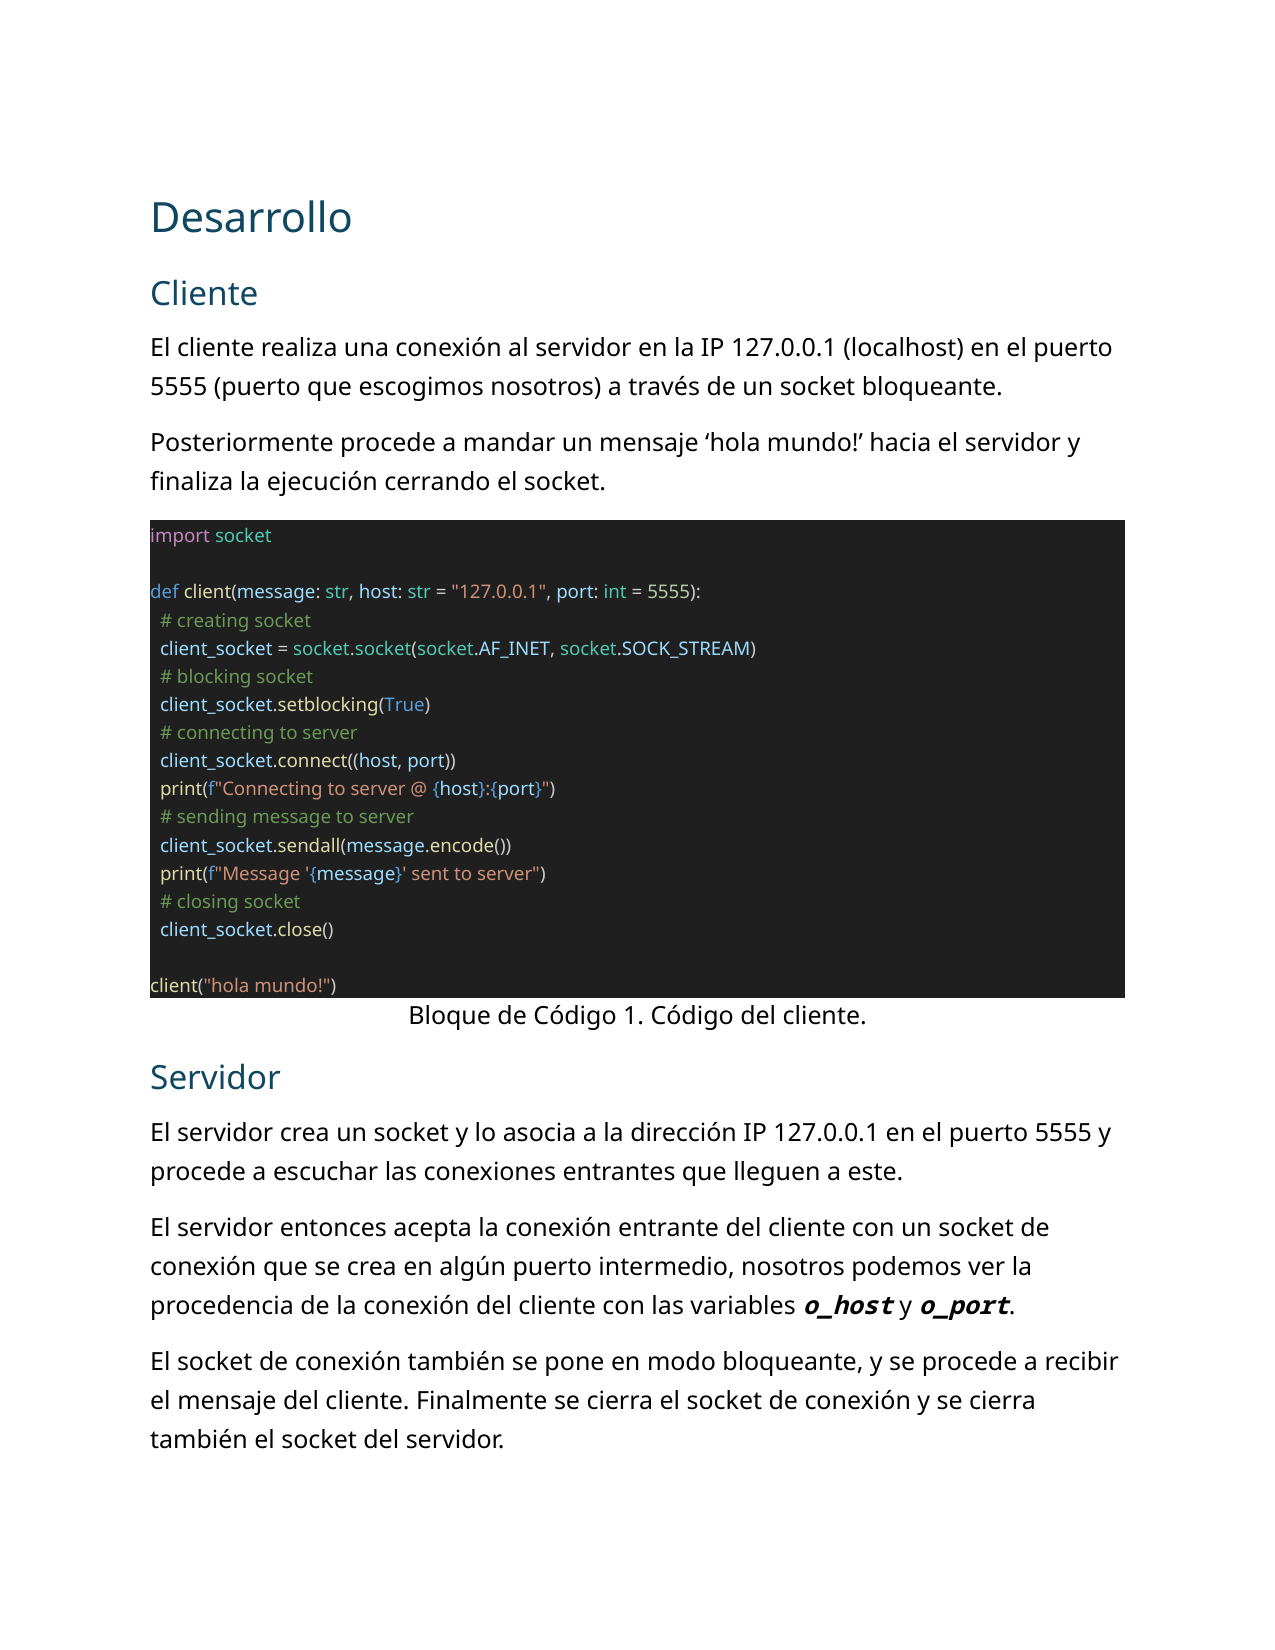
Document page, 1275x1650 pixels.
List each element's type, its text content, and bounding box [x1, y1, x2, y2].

text Bloque de Código 1. Código del cliente. [150, 998, 1125, 1032]
text client_socket.setblocking(True) [150, 689, 1125, 717]
text print(f"Message '{message}' sent to server") [150, 857, 1125, 886]
text Posteriormente procede a mandar un mensaje ‘hola mundo!’ hacia el servidor y finaliza la ejecución cerrando el socket. [150, 425, 1125, 498]
text El cliente realiza una conexión al servidor en la IP 127.0.0.1 (localhost) en el puerto 5555 (puerto que escogimos nosotros) a través de un socket bloqueante. [150, 330, 1125, 403]
text client_socket = socket.socket(socket.AF_INET, socket.SOCK_STREAM) [150, 632, 1125, 661]
text client("hola mundo!") [150, 970, 1125, 998]
subtitle Servidor [150, 1054, 1125, 1099]
subtitle Desarrollo [150, 187, 1125, 244]
text # connecting to server [150, 717, 1125, 745]
text # closing socket [150, 886, 1125, 914]
text El servidor crea un socket y lo asocia a la dirección IP 127.0.0.1 en el puerto 5555 y procede a escuchar las conexiones entrantes que lleguen a este. [150, 1114, 1125, 1188]
text # blocking socket [150, 661, 1125, 689]
text # sending message to server [150, 801, 1125, 829]
text client_socket.sendall(message.encode()) [150, 829, 1125, 857]
text El servidor entonces acepta la conexión entrante del cliente con un socket de conexión que se crea en algún puerto intermedio, nosotros podemos ver la procedencia de la conexión del cliente con las variables o_host y o_port. [150, 1209, 1125, 1322]
text def client(message: str, host: str = "127.0.0.1", port: int = 5555): [150, 576, 1125, 604]
text print(f"Connecting to server @ {host}:{port}") [150, 773, 1125, 801]
text # creating socket [150, 604, 1125, 632]
text client_socket.connect((host, port)) [150, 745, 1125, 773]
text El socket de conexión también se pone en modo bloqueante, y se procede a recibir el mensaje del cliente. Finalmente se cierra el socket de conexión y se cierra también el socket del servidor. [150, 1343, 1125, 1456]
text import socket [150, 520, 1125, 548]
text client_socket.close() [150, 914, 1125, 942]
subtitle Cliente [150, 269, 1125, 315]
